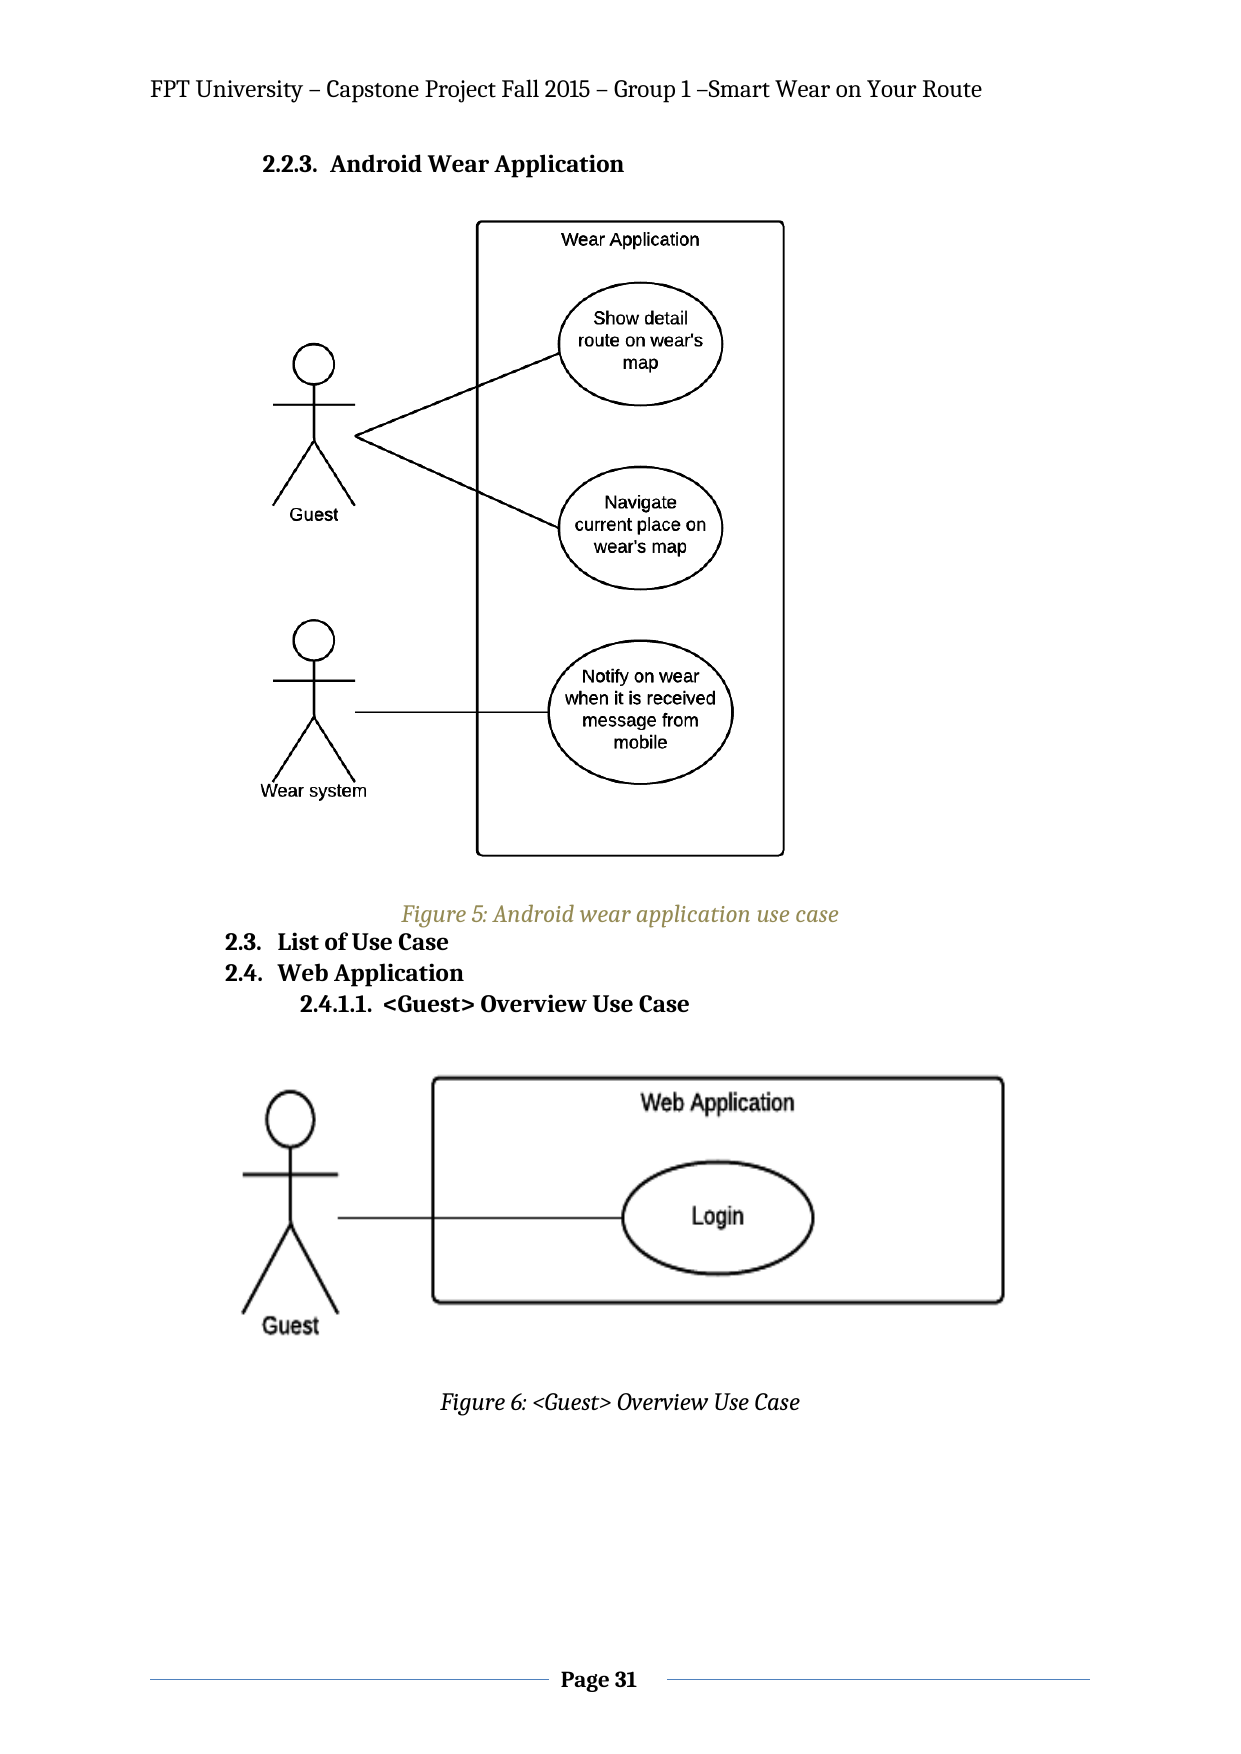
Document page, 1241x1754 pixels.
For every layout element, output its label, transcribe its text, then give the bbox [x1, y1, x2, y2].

subtitle <Guest> Overview Use Case [300, 990, 1090, 1019]
subtitle List of Use Case [225, 928, 1090, 957]
text Figure 6: <Guest> Overview Use Case [150, 1388, 1090, 1417]
subtitle Web Application [225, 959, 1090, 988]
picture [150, 181, 824, 896]
text Figure 5: Android wear application use case [150, 899, 1090, 928]
picture [213, 1023, 1027, 1384]
subtitle Android Wear Application [262, 150, 1090, 179]
